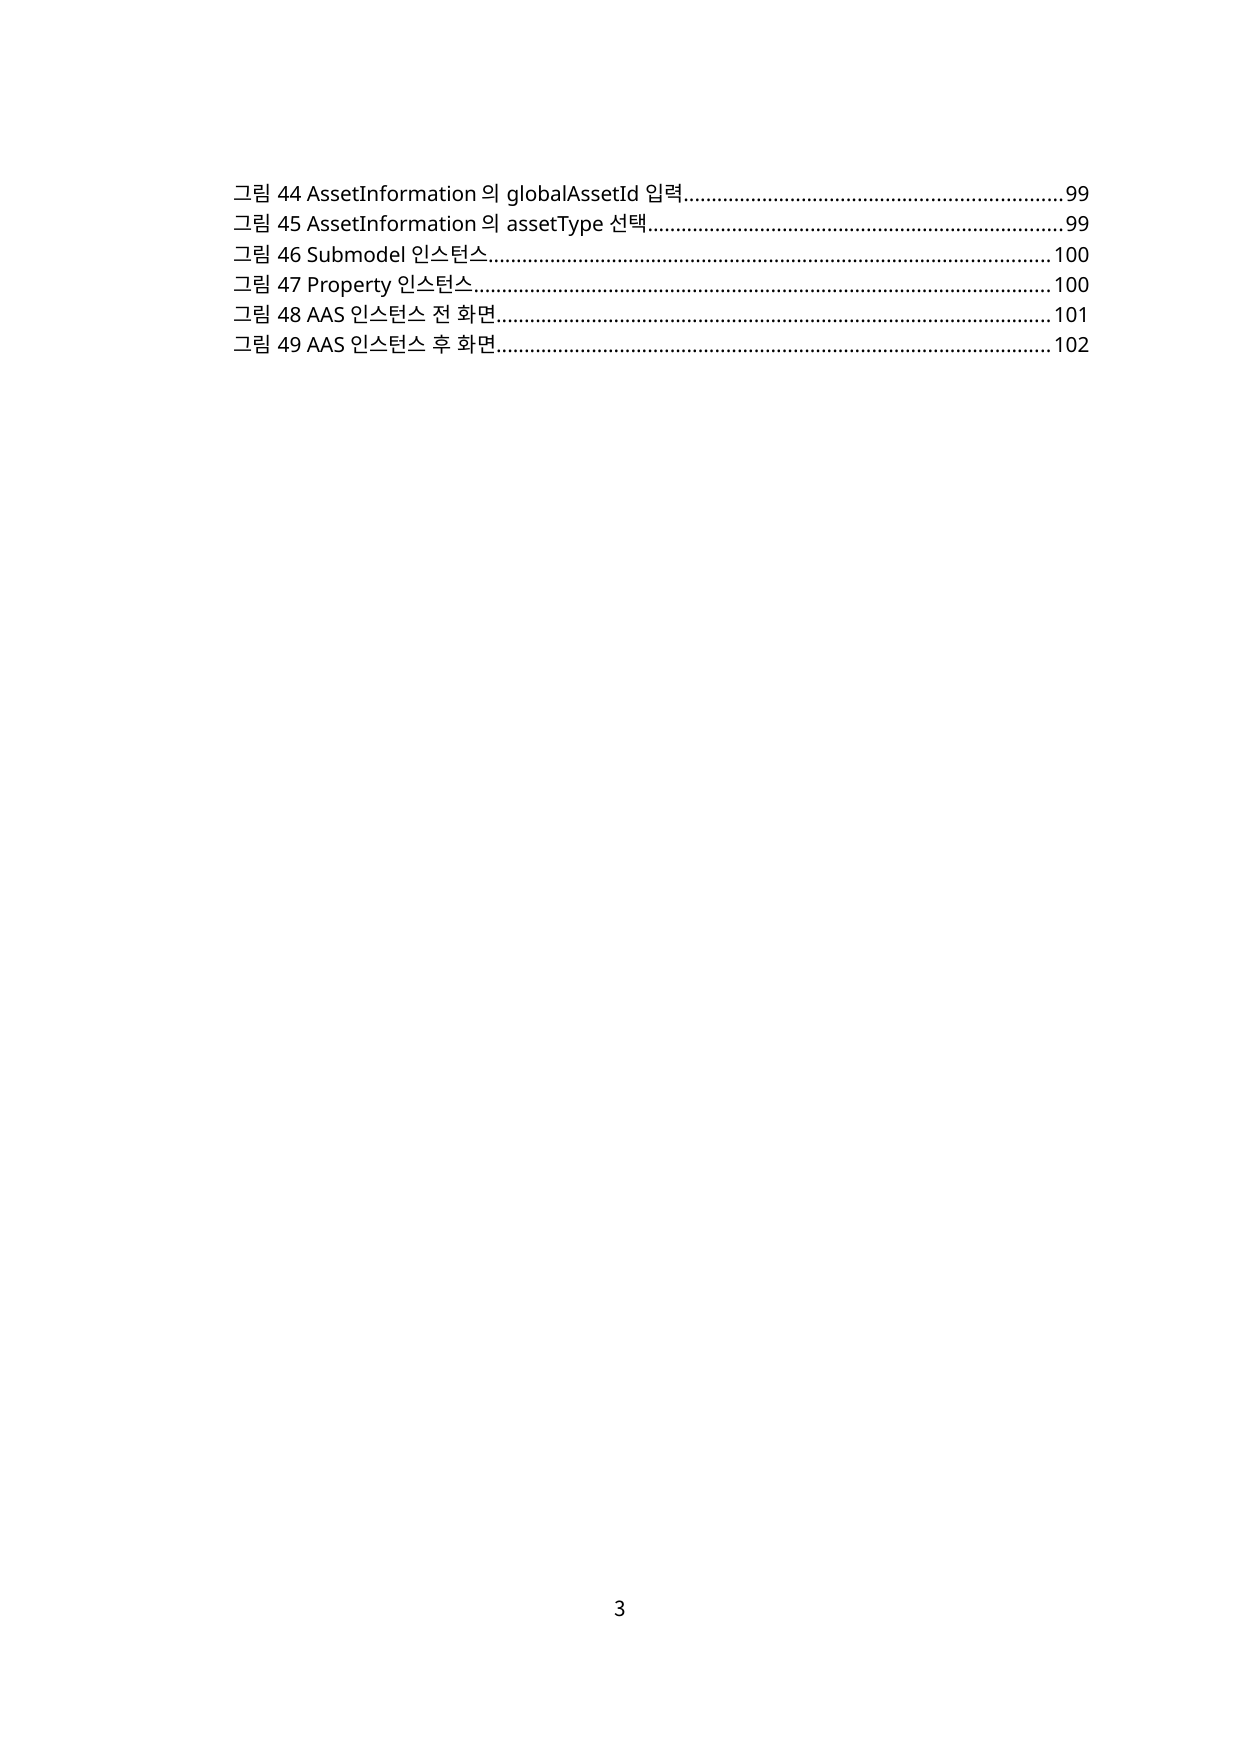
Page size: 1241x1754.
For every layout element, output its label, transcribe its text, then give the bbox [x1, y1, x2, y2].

text 그림 44 AssetInformation의 globalAssetId 입력 99 [233, 177, 1090, 207]
text 그림 47 Property 인스턴스 100 [233, 268, 1090, 298]
text 그림 48 AAS 인스턴스 전 화면 101 [233, 298, 1090, 329]
text 그림 49 AAS 인스턴스 후 화면 102 [233, 329, 1090, 359]
text 그림 45 AssetInformation의 assetType 선택 99 [233, 207, 1090, 238]
text 그림 46 Submodel 인스턴스 100 [233, 238, 1090, 268]
